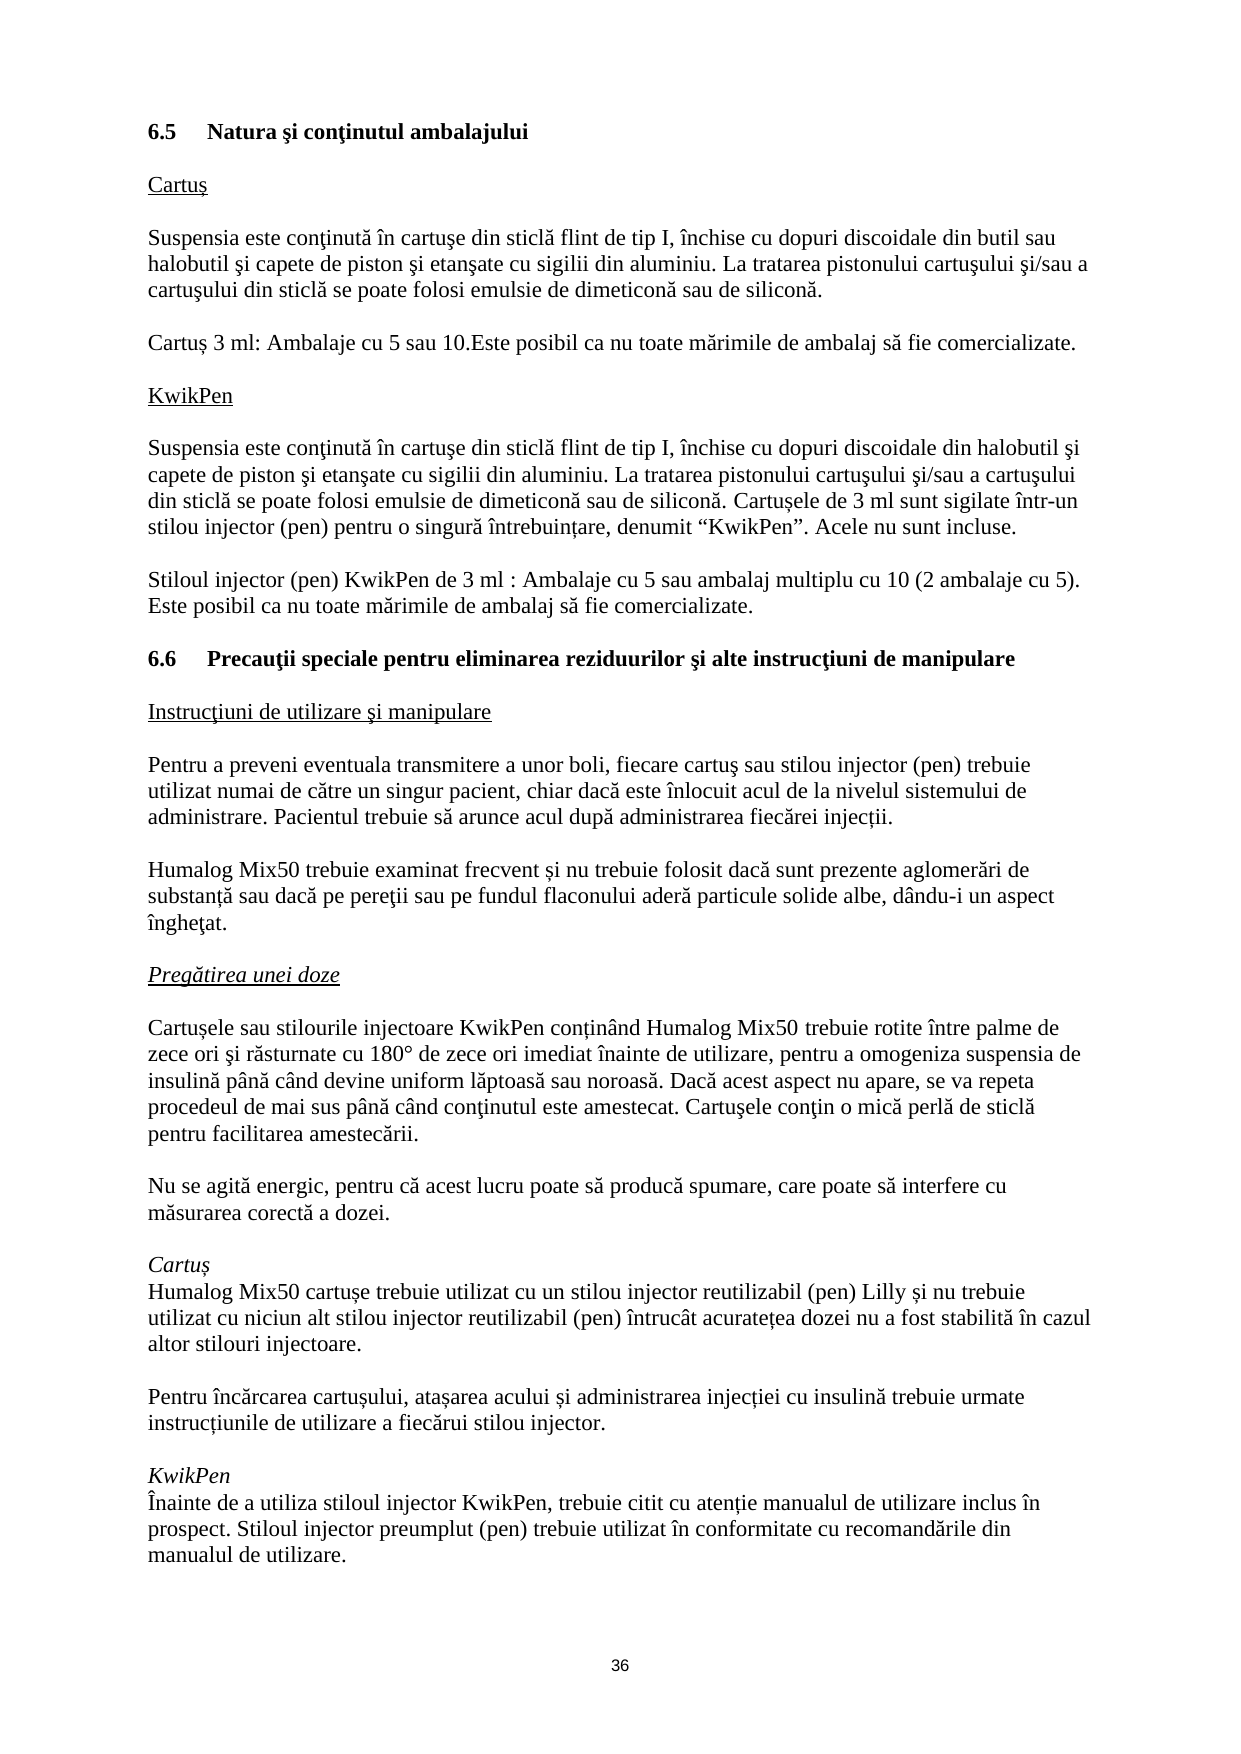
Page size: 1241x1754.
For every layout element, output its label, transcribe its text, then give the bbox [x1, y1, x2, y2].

text KwikPen [148, 1462, 1091, 1488]
text Pentru a preveni eventuala transmitere a unor boli, fiecare cartuş sau stilou injector (pen) trebuie utilizat numai de către un singur pacient, chiar dacă este înlocuit acul de la nivelul sistemului de administrare. Pacientul trebuie să arunce acul după administrarea fiecărei injecții. [148, 751, 1091, 830]
text Instrucţiuni de utilizare şi manipulare [148, 698, 1091, 724]
text Cartuș [148, 1251, 1092, 1278]
text Pregătirea unei doze [148, 961, 1091, 988]
text Nu se agită energic, pentru că acest lucru poate să producă spumare, care poate să interfere cu măsurarea corectă a dozei. [148, 1172, 1092, 1225]
text Cartuș 3 ml: Ambalaje cu 5 sau 10.Este posibil ca nu toate mărimile de ambalaj să fie comercializate. [148, 329, 1091, 355]
text Suspensia este conţinută în cartuşe din sticlă flint de tip I, închise cu dopuri discoidale din butil sau halobutil şi capete de piston şi etanşate cu sigilii din aluminiu. La tratarea pistonului cartuşului şi/sau a cartuşului din sticlă se poate folosi emulsie de dimeticonă sau de siliconă. [148, 223, 1092, 303]
text Suspensia este conţinută în cartuşe din sticlă flint de tip I, închise cu dopuri discoidale din halobutil şi capete de piston şi etanşate cu sigilii din aluminiu. La tratarea pistonului cartuşului şi/sau a cartuşului din sticlă se poate folosi emulsie de dimeticonă sau de siliconă. Cartușele de 3 ml sunt sigilate într-un stilou injector (pen) pentru o singură întrebuințare, denumit “KwikPen”. Acele nu sunt incluse. [148, 434, 1092, 540]
text Cartușele sau stilourile injectoare KwikPen conținând Humalog Mix50 trebuie rotite între palme de zece ori şi răsturnate cu 180° de zece ori imediat înainte de utilizare, pentru a omogeniza suspensia de insulină până când devine uniform lăptoasă sau noroasă. Dacă acest aspect nu apare, se va repeta procedeul de mai sus până când conţinutul este amestecat. Cartuşele conţin o mică perlă de sticlă pentru facilitarea amestecării. [148, 1014, 1092, 1146]
text Pentru încărcarea cartușului, atașarea acului și administrarea injecției cu insulină trebuie urmate instrucțiunile de utilizare a fiecărui stilou injector. [148, 1383, 1092, 1436]
text Înainte de a utiliza stiloul injector KwikPen, trebuie citit cu atenție manualul de utilizare inclus în prospect. Stiloul injector preumplut (pen) trebuie utilizat în conformitate cu recomandările din manualul de utilizare. [148, 1488, 1091, 1568]
text KwikPen [148, 382, 1092, 408]
text Cartuș [148, 171, 1092, 197]
text 6.5 Natura şi conţinutul ambalajului [148, 118, 1092, 144]
text 6.6 Precauţii speciale pentru eliminarea reziduurilor şi alte instrucţiuni de manipulare [148, 645, 1092, 672]
text Stiloul injector (pen) KwikPen de 3 ml : Ambalaje cu 5 sau ambalaj multiplu cu 10 (2 ambalaje cu 5). Este posibil ca nu toate mărimile de ambalaj să fie comercializate. [148, 566, 1091, 619]
text Humalog Mix50 cartușe trebuie utilizat cu un stilou injector reutilizabil (pen) Lilly și nu trebuie utilizat cu niciun alt stilou injector reutilizabil (pen) întrucât acuratețea dozei nu a fost stabilită în cazul altor stilouri injectoare. [148, 1278, 1092, 1357]
text Humalog Mix50 trebuie examinat frecvent și nu trebuie folosit dacă sunt prezente aglomerări de substanță sau dacă pe pereţii sau pe fundul flaconului aderă particule solide albe, dându-i un aspect îngheţat. [148, 856, 1092, 935]
